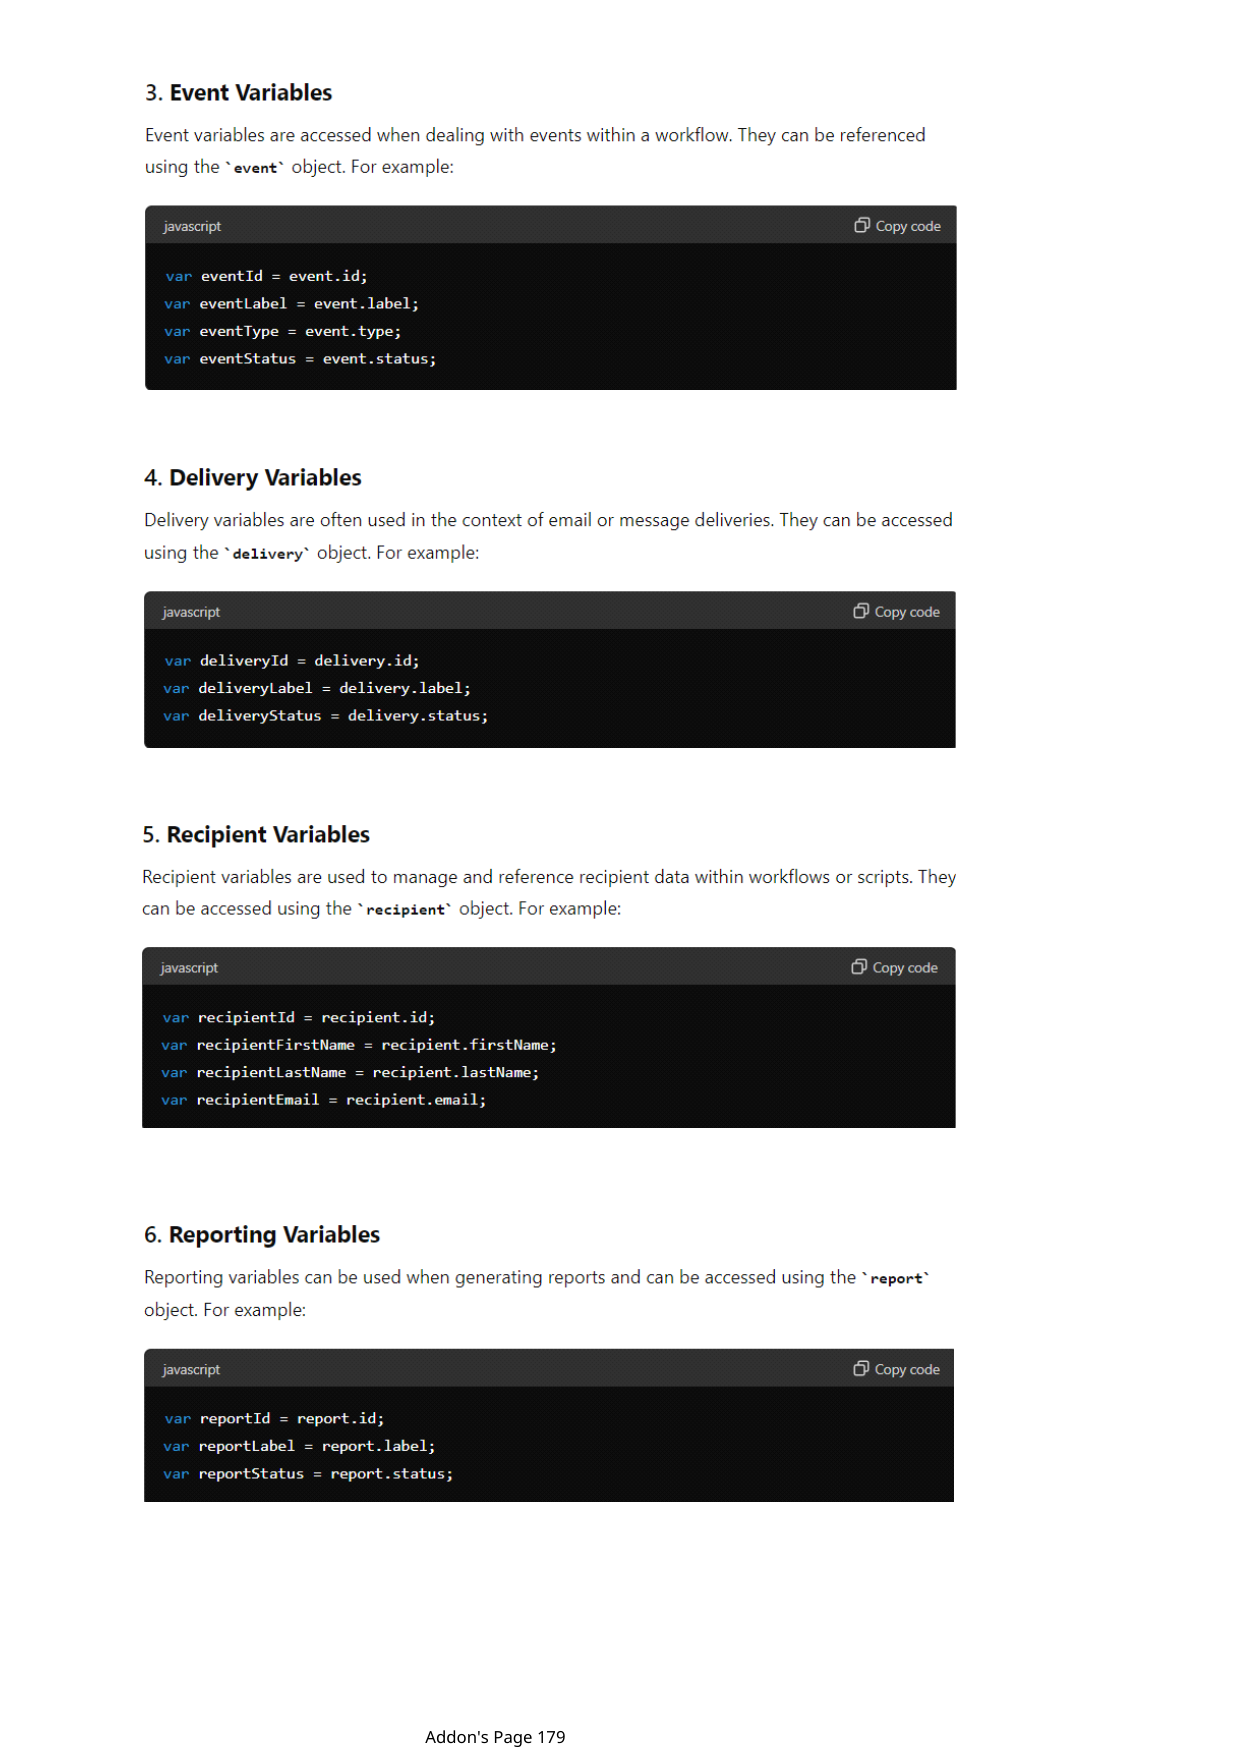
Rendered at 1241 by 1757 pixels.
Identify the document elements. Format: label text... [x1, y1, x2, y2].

picture [141, 816, 956, 1128]
picture [141, 1218, 954, 1502]
picture [141, 458, 956, 748]
picture [141, 75, 957, 390]
text Addon's Page 179 [122, 1728, 566, 1747]
